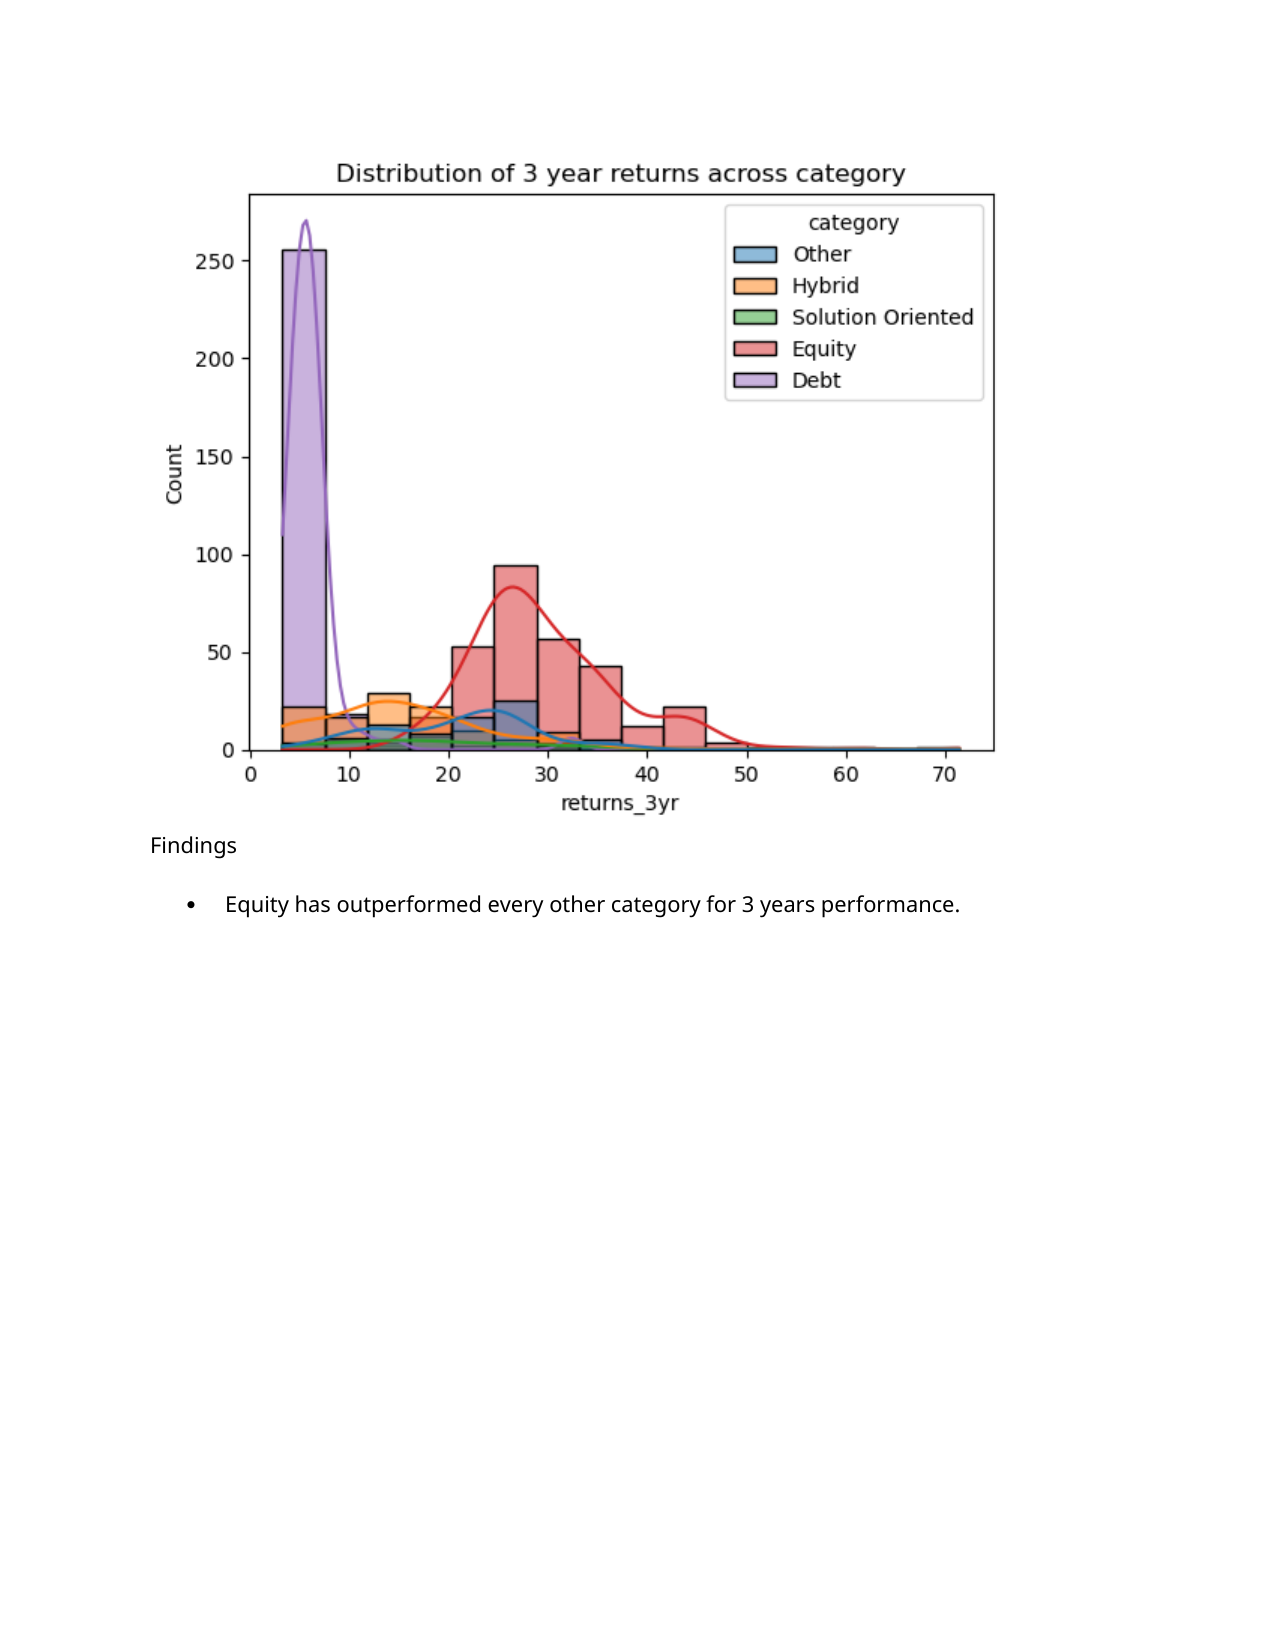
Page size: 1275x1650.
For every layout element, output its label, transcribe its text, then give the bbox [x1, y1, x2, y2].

list Equity has outperformed every other category for 3 years performance. [187, 889, 1125, 918]
text Findings [150, 830, 1125, 859]
picture [150, 150, 1007, 830]
